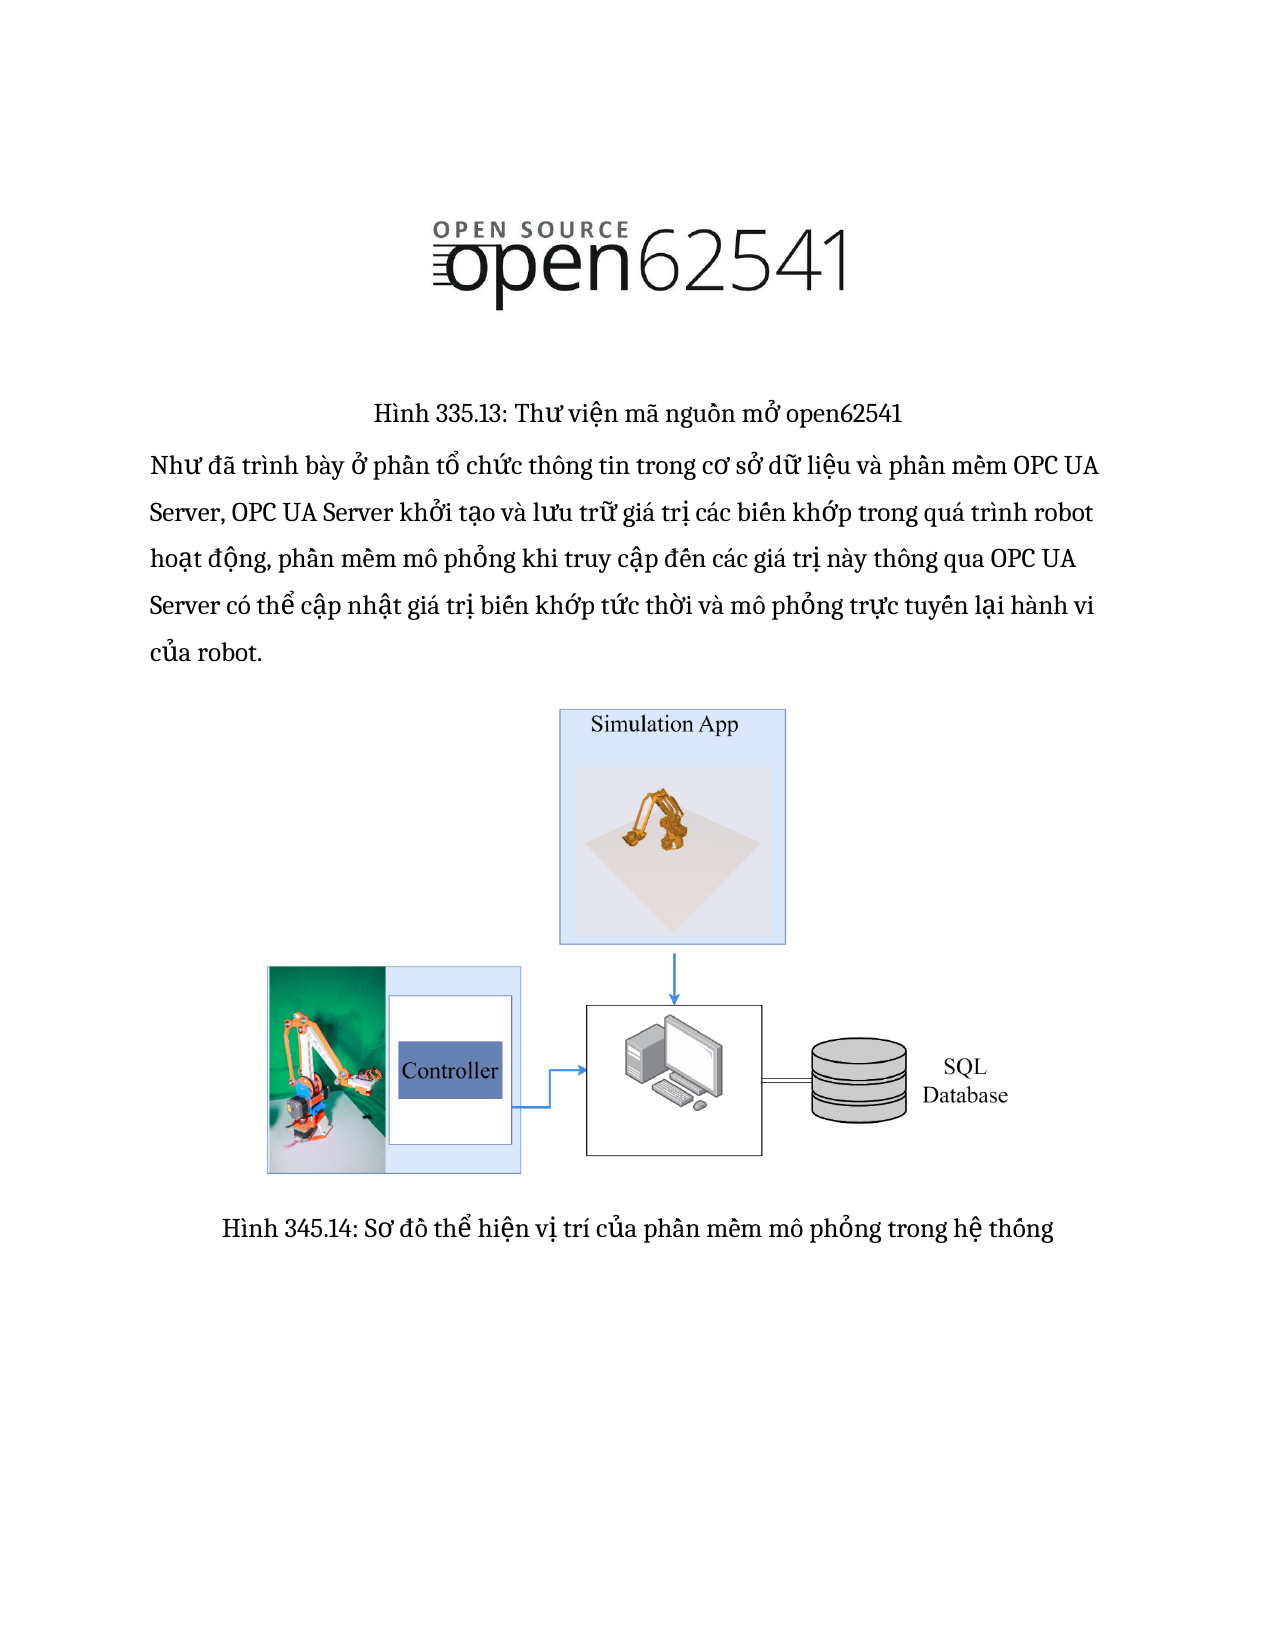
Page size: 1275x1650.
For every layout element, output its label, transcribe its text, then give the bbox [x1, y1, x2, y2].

text Hình 345.14: Sơ đồ thể hiện vị trí của phần mềm mô phỏng trong hệ thống [150, 1213, 1125, 1244]
picture [397, 150, 878, 368]
picture [257, 700, 1018, 1183]
text Hình 335.13: Thư viện mã nguồn mở open62541 [150, 398, 1125, 429]
text Như đã trình bày ở phần tổ chức thông tin trong cơ sở dữ liệu và phần mềm OPC UA Server, OPC UA Server khởi tạo và lưu trữ giá trị các biến khớp trong quá trình robot hoạt động, phần mềm mô phỏng khi truy cập đến các giá trị này thông qua OPC UA Server có thể cập nhật giá trị biến khớp tức thời và mô phỏng trực tuyến lại hành vi của robot. [150, 450, 1125, 668]
